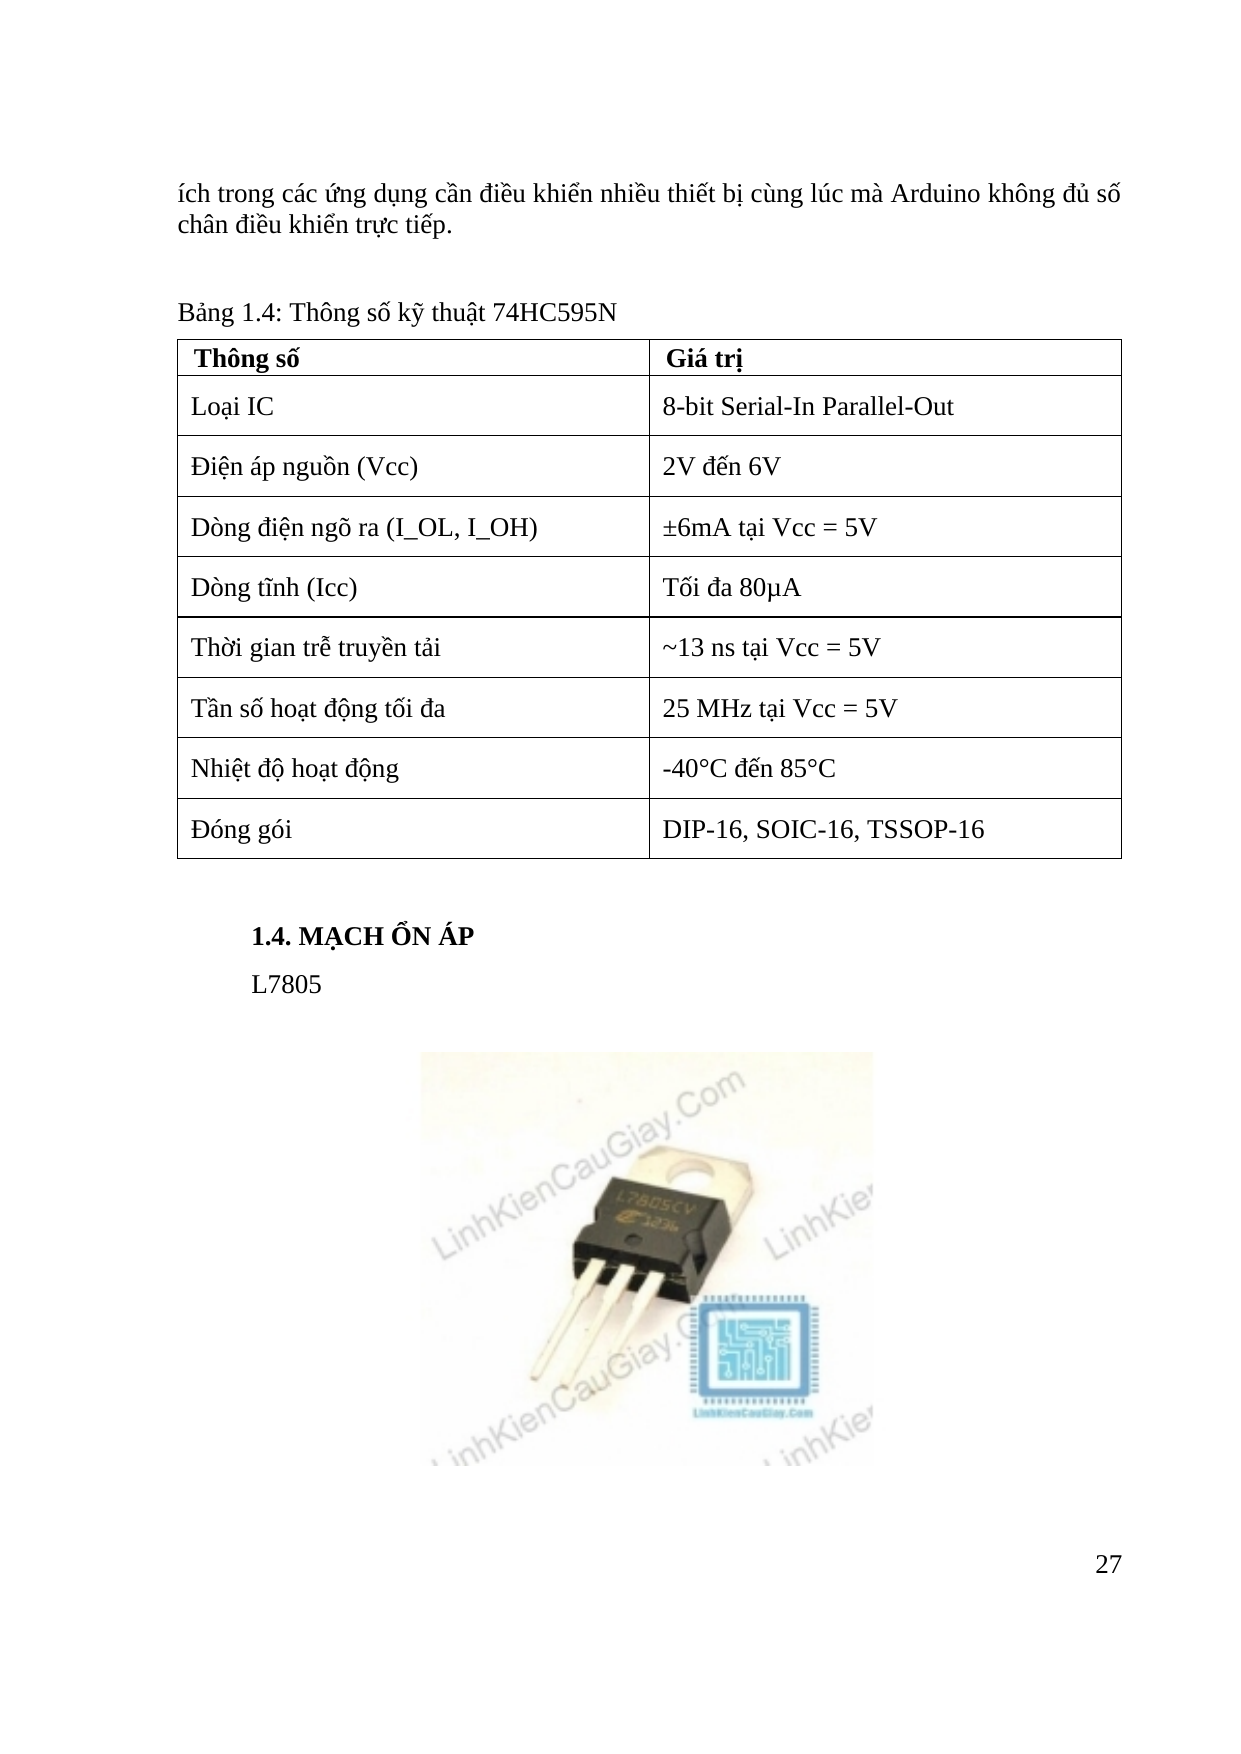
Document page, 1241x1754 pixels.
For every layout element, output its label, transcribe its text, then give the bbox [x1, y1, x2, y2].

table_cell [178, 436, 649, 496]
table_cell [178, 557, 649, 616]
table_cell [650, 618, 1121, 677]
table_cell [178, 738, 649, 798]
table_cell [178, 497, 649, 556]
subtitle 1.4. MẠCH ỔN ÁP [177, 920, 1122, 951]
table_cell [178, 376, 649, 435]
table_cell [650, 376, 1121, 435]
picture [405, 1052, 894, 1466]
table_cell [650, 738, 1121, 798]
table_cell [650, 497, 1121, 556]
table_cell [650, 436, 1121, 496]
table_header [178, 340, 649, 375]
table_cell [650, 678, 1121, 737]
text Bảng 1.4: Thông số kỹ thuật 74HC595N [177, 296, 1122, 327]
table_cell [178, 678, 649, 737]
table_header [650, 340, 1121, 375]
table_cell [178, 799, 649, 858]
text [177, 177, 1122, 239]
table_cell [178, 618, 649, 677]
table_cell [650, 799, 1121, 858]
text L7805 [177, 968, 1122, 999]
table_cell [650, 557, 1121, 616]
